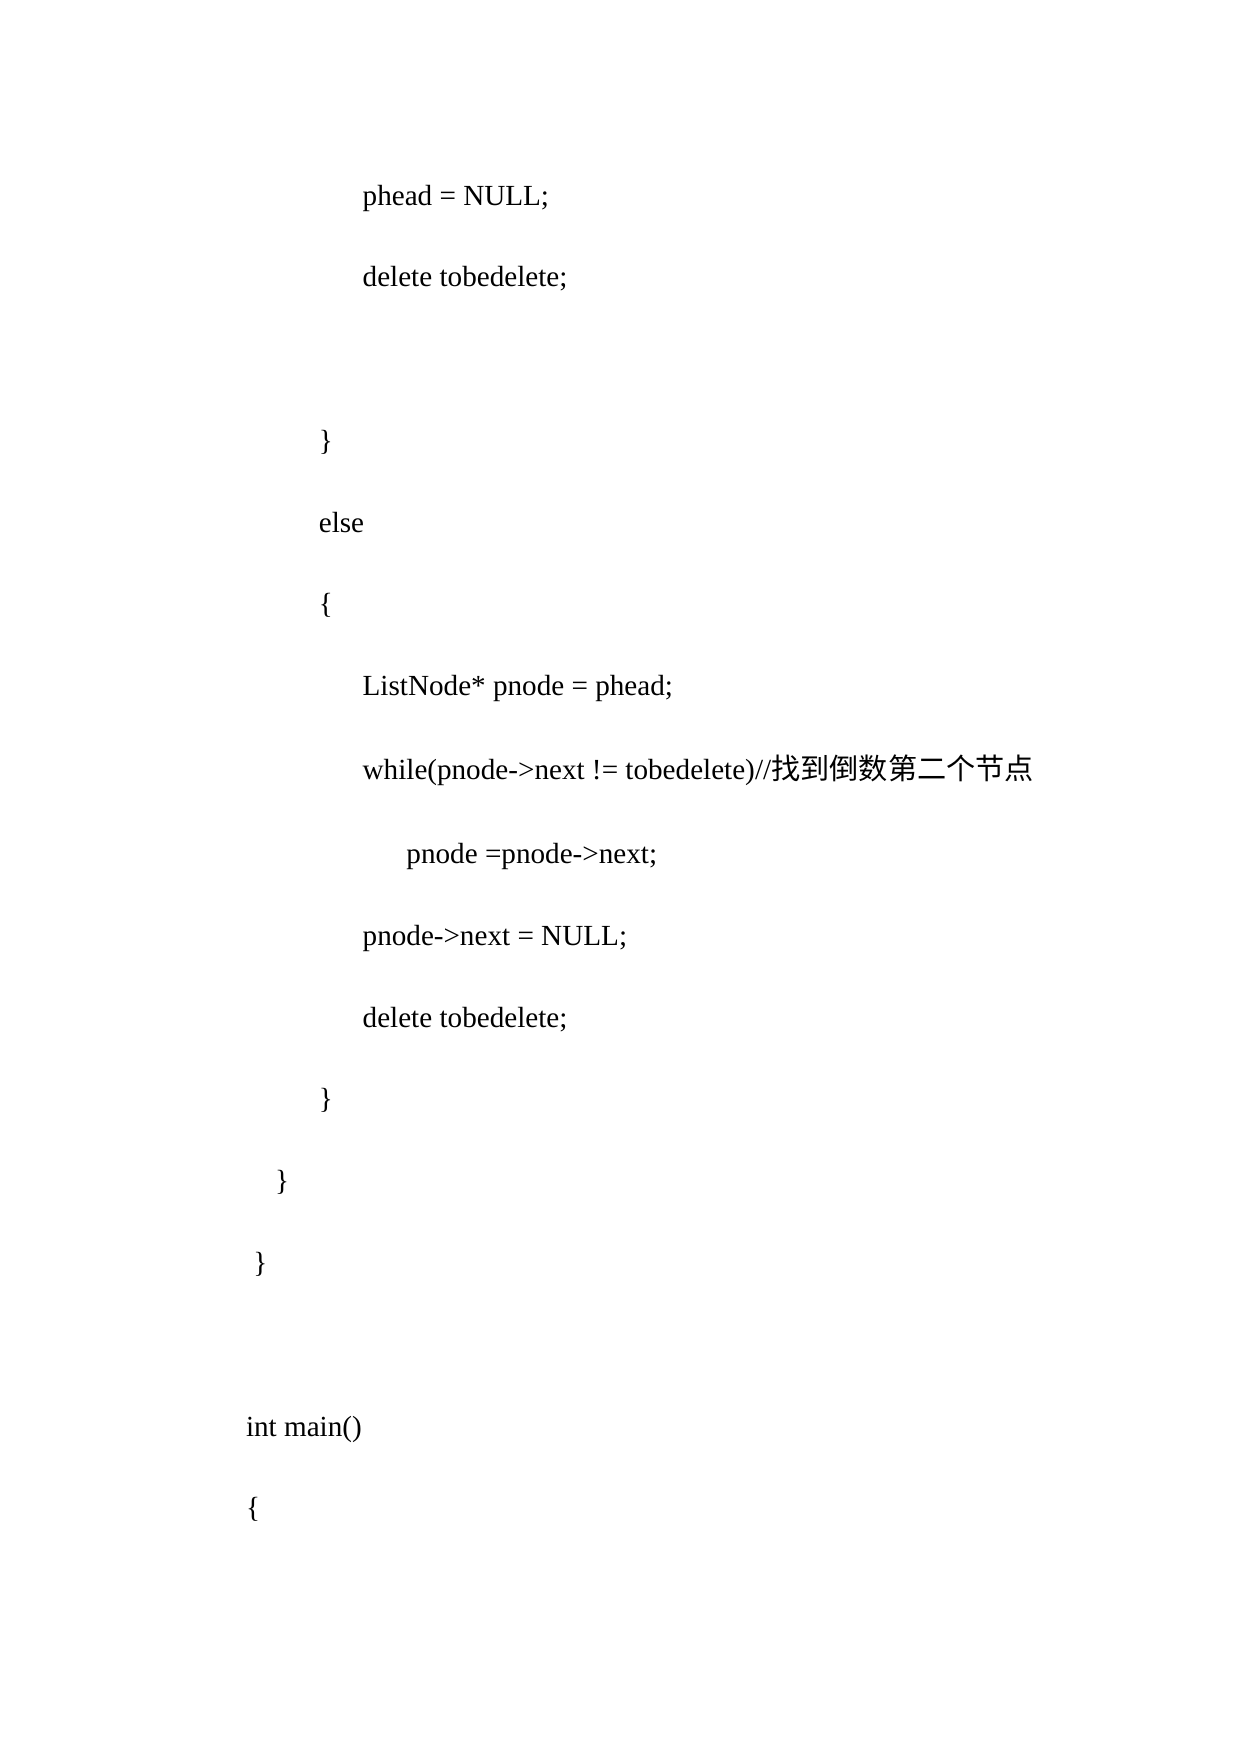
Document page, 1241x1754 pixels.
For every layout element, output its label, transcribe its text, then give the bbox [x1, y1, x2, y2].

text while(pnode->next != tobedelete)//找到倒数第二个节点 [246, 734, 1053, 799]
text } [246, 1066, 1053, 1131]
text phead = NULL; [246, 162, 1053, 227]
text pnode =pnode->next; [246, 821, 1053, 886]
text { [246, 1475, 1053, 1540]
text { [246, 571, 1053, 636]
text } [246, 1148, 1053, 1213]
text ListNode* pnode = phead; [246, 653, 1053, 718]
text delete tobedelete; [246, 244, 1053, 309]
text delete tobedelete; [246, 984, 1053, 1049]
text } [246, 407, 1053, 472]
text pnode->next = NULL; [246, 902, 1053, 967]
text int main() [246, 1393, 1053, 1458]
text else [246, 489, 1053, 554]
text } [246, 1229, 1053, 1294]
